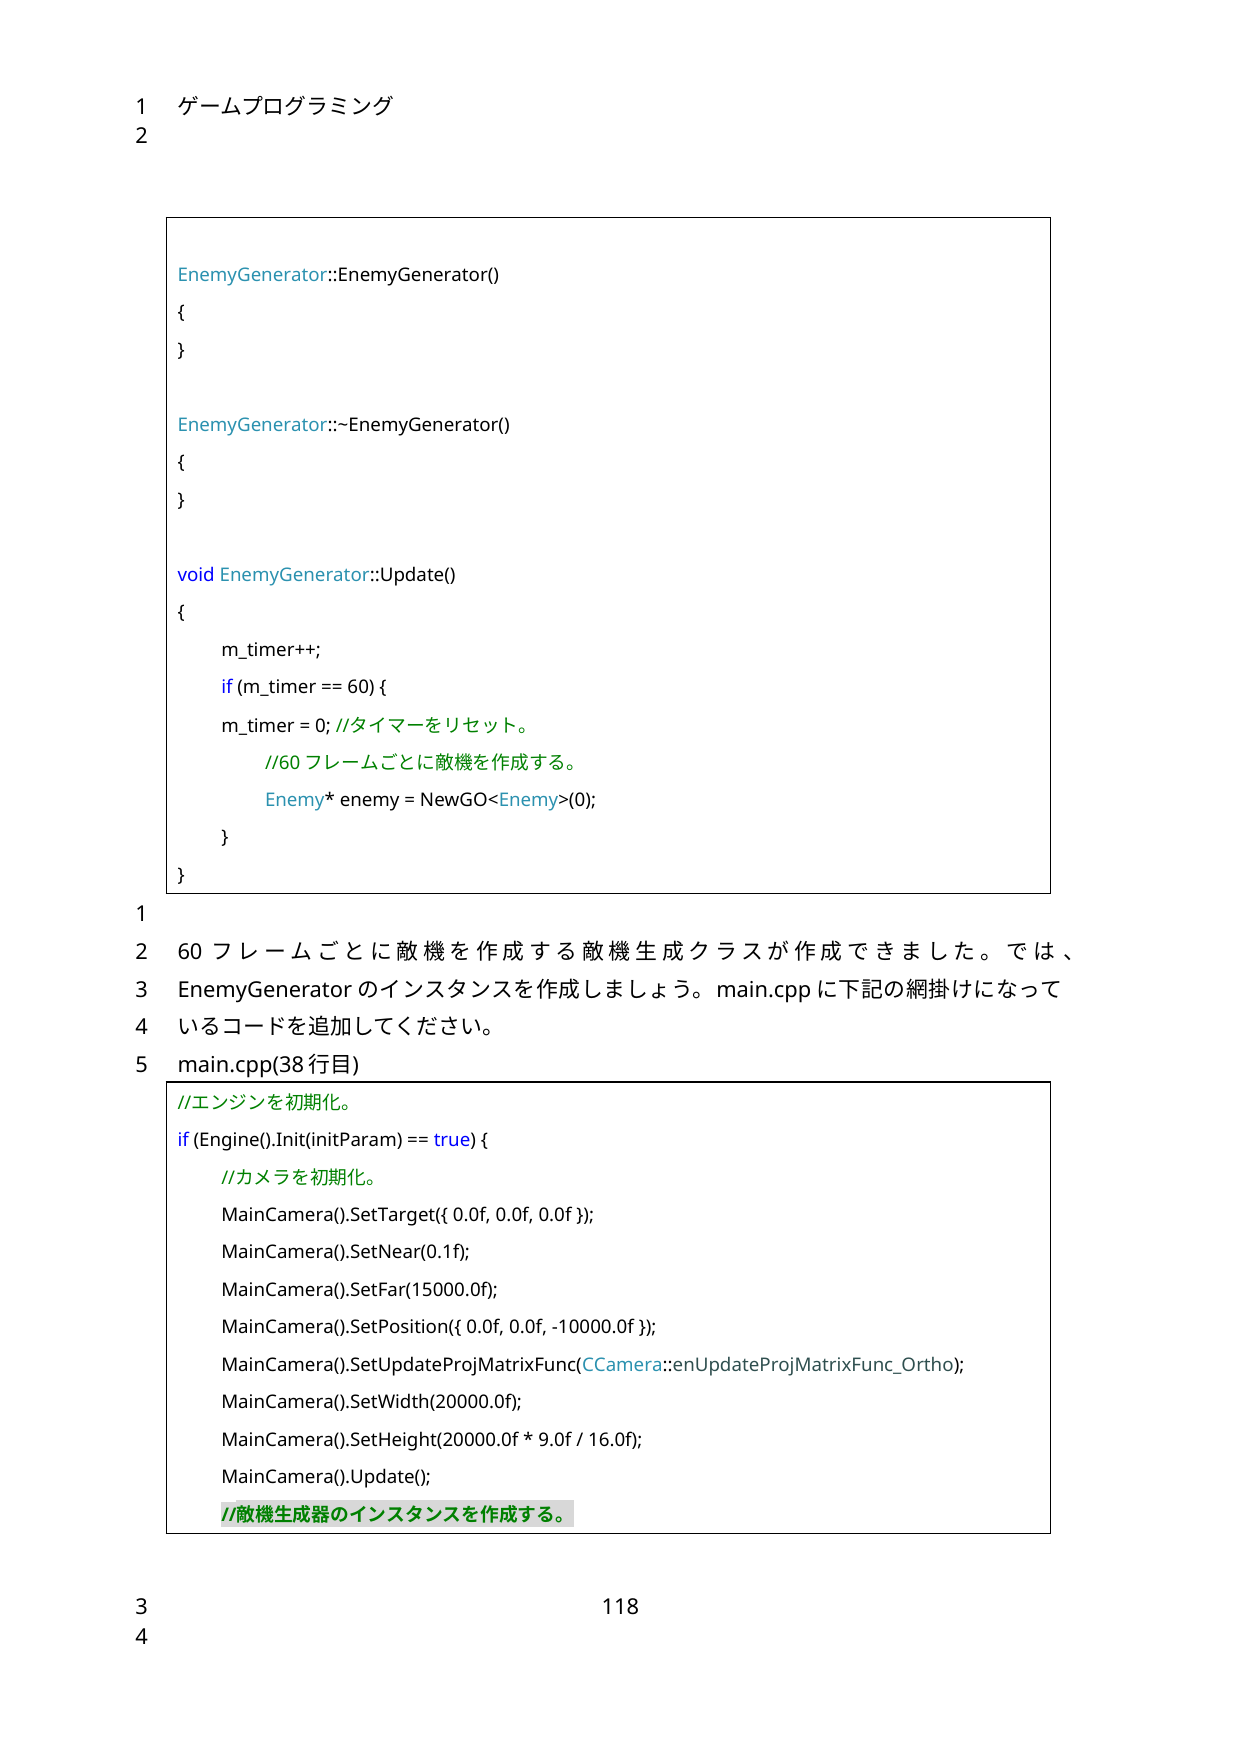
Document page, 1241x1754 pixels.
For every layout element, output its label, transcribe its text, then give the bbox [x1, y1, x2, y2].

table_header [167, 218, 1050, 893]
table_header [167, 1083, 1050, 1532]
text main.cpp(38行目) [177, 1044, 1063, 1081]
text 60フレームごとに敵機を作成する敵機生成クラスが作成できました。では、EnemyGeneratorのインスタンスを作成しましょう。main.cppに下記の網掛けになっているコードを追加してください。 [177, 931, 1063, 1044]
